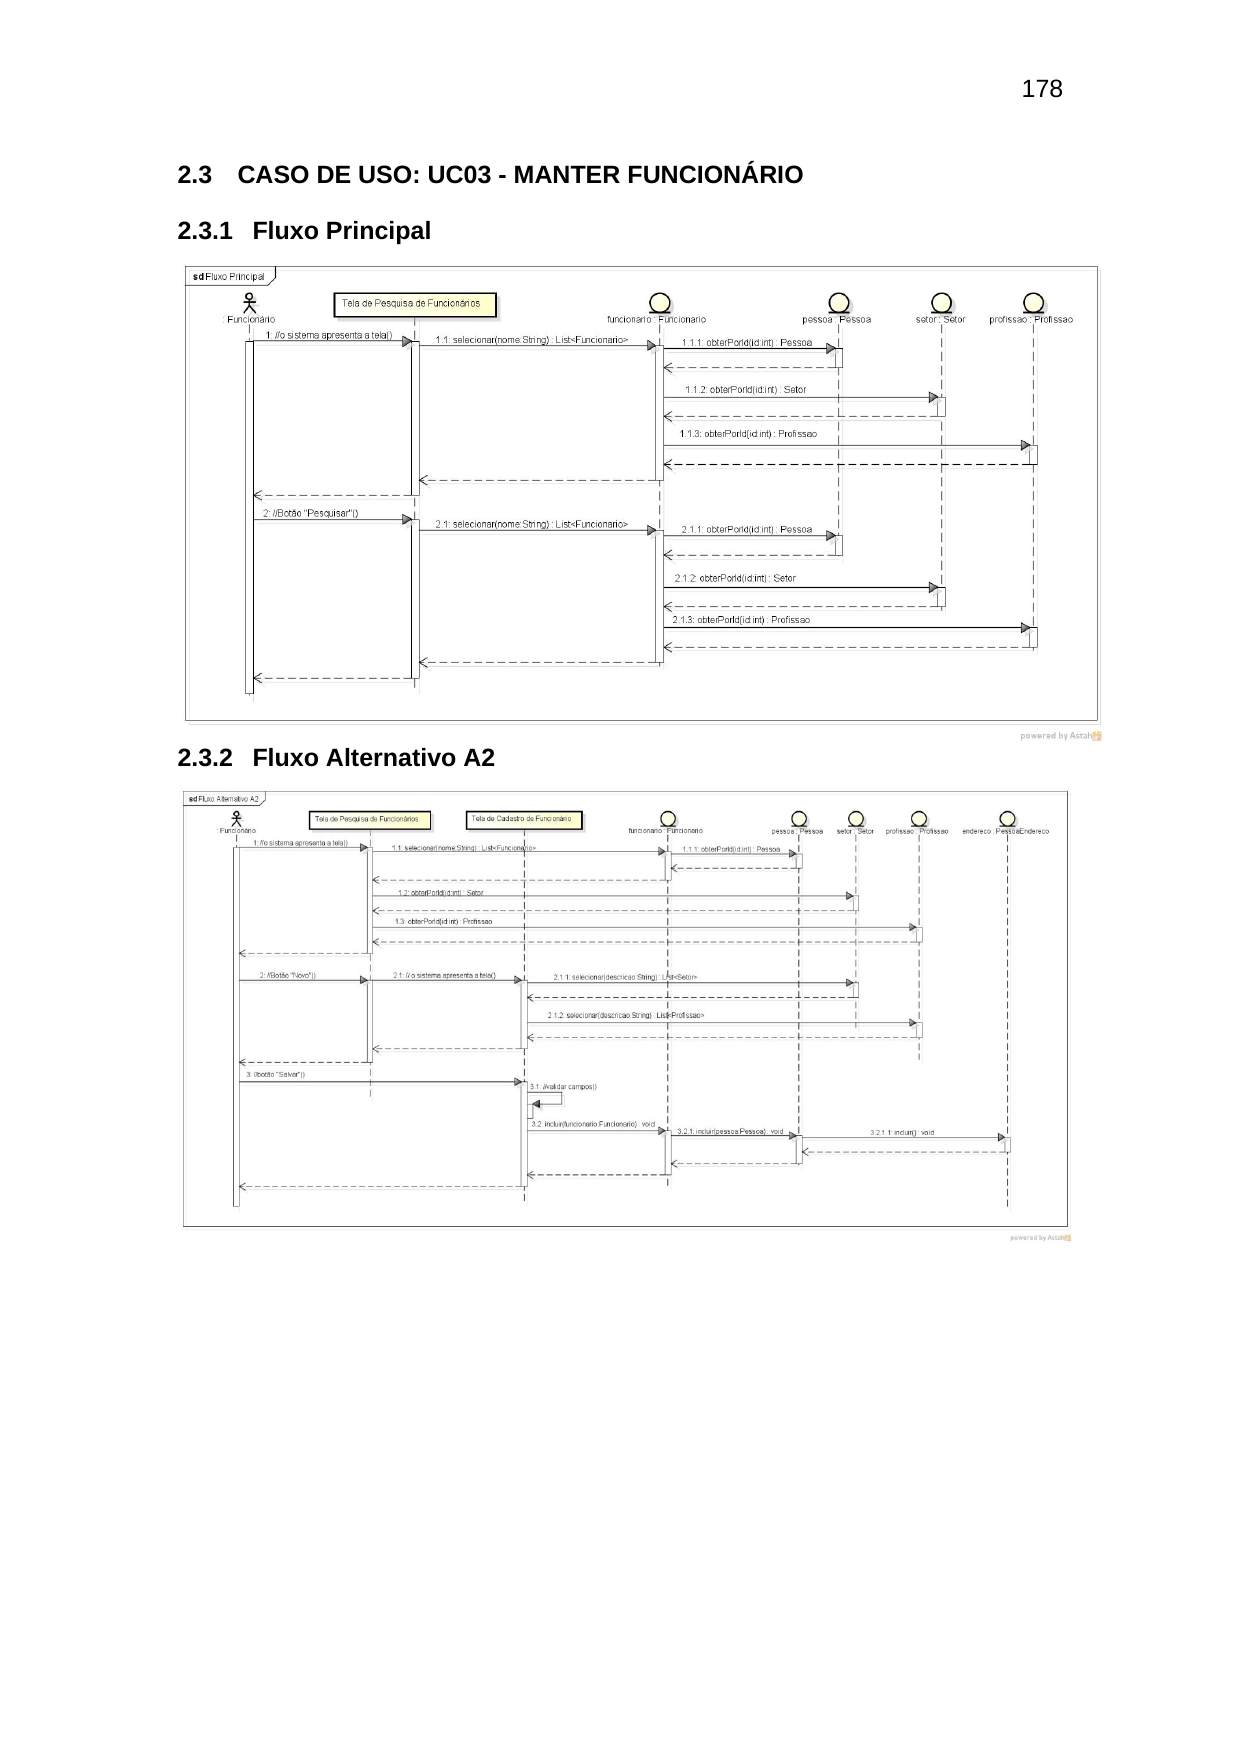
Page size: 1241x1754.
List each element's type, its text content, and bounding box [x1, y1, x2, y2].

text Fluxo Principal [177, 216, 1063, 244]
picture [177, 785, 1073, 1243]
picture [177, 258, 1104, 743]
text Fluxo Alternativo A2 [177, 743, 1063, 771]
text Caso de Uso: UC03 - Manter Funcionário [177, 160, 1063, 189]
